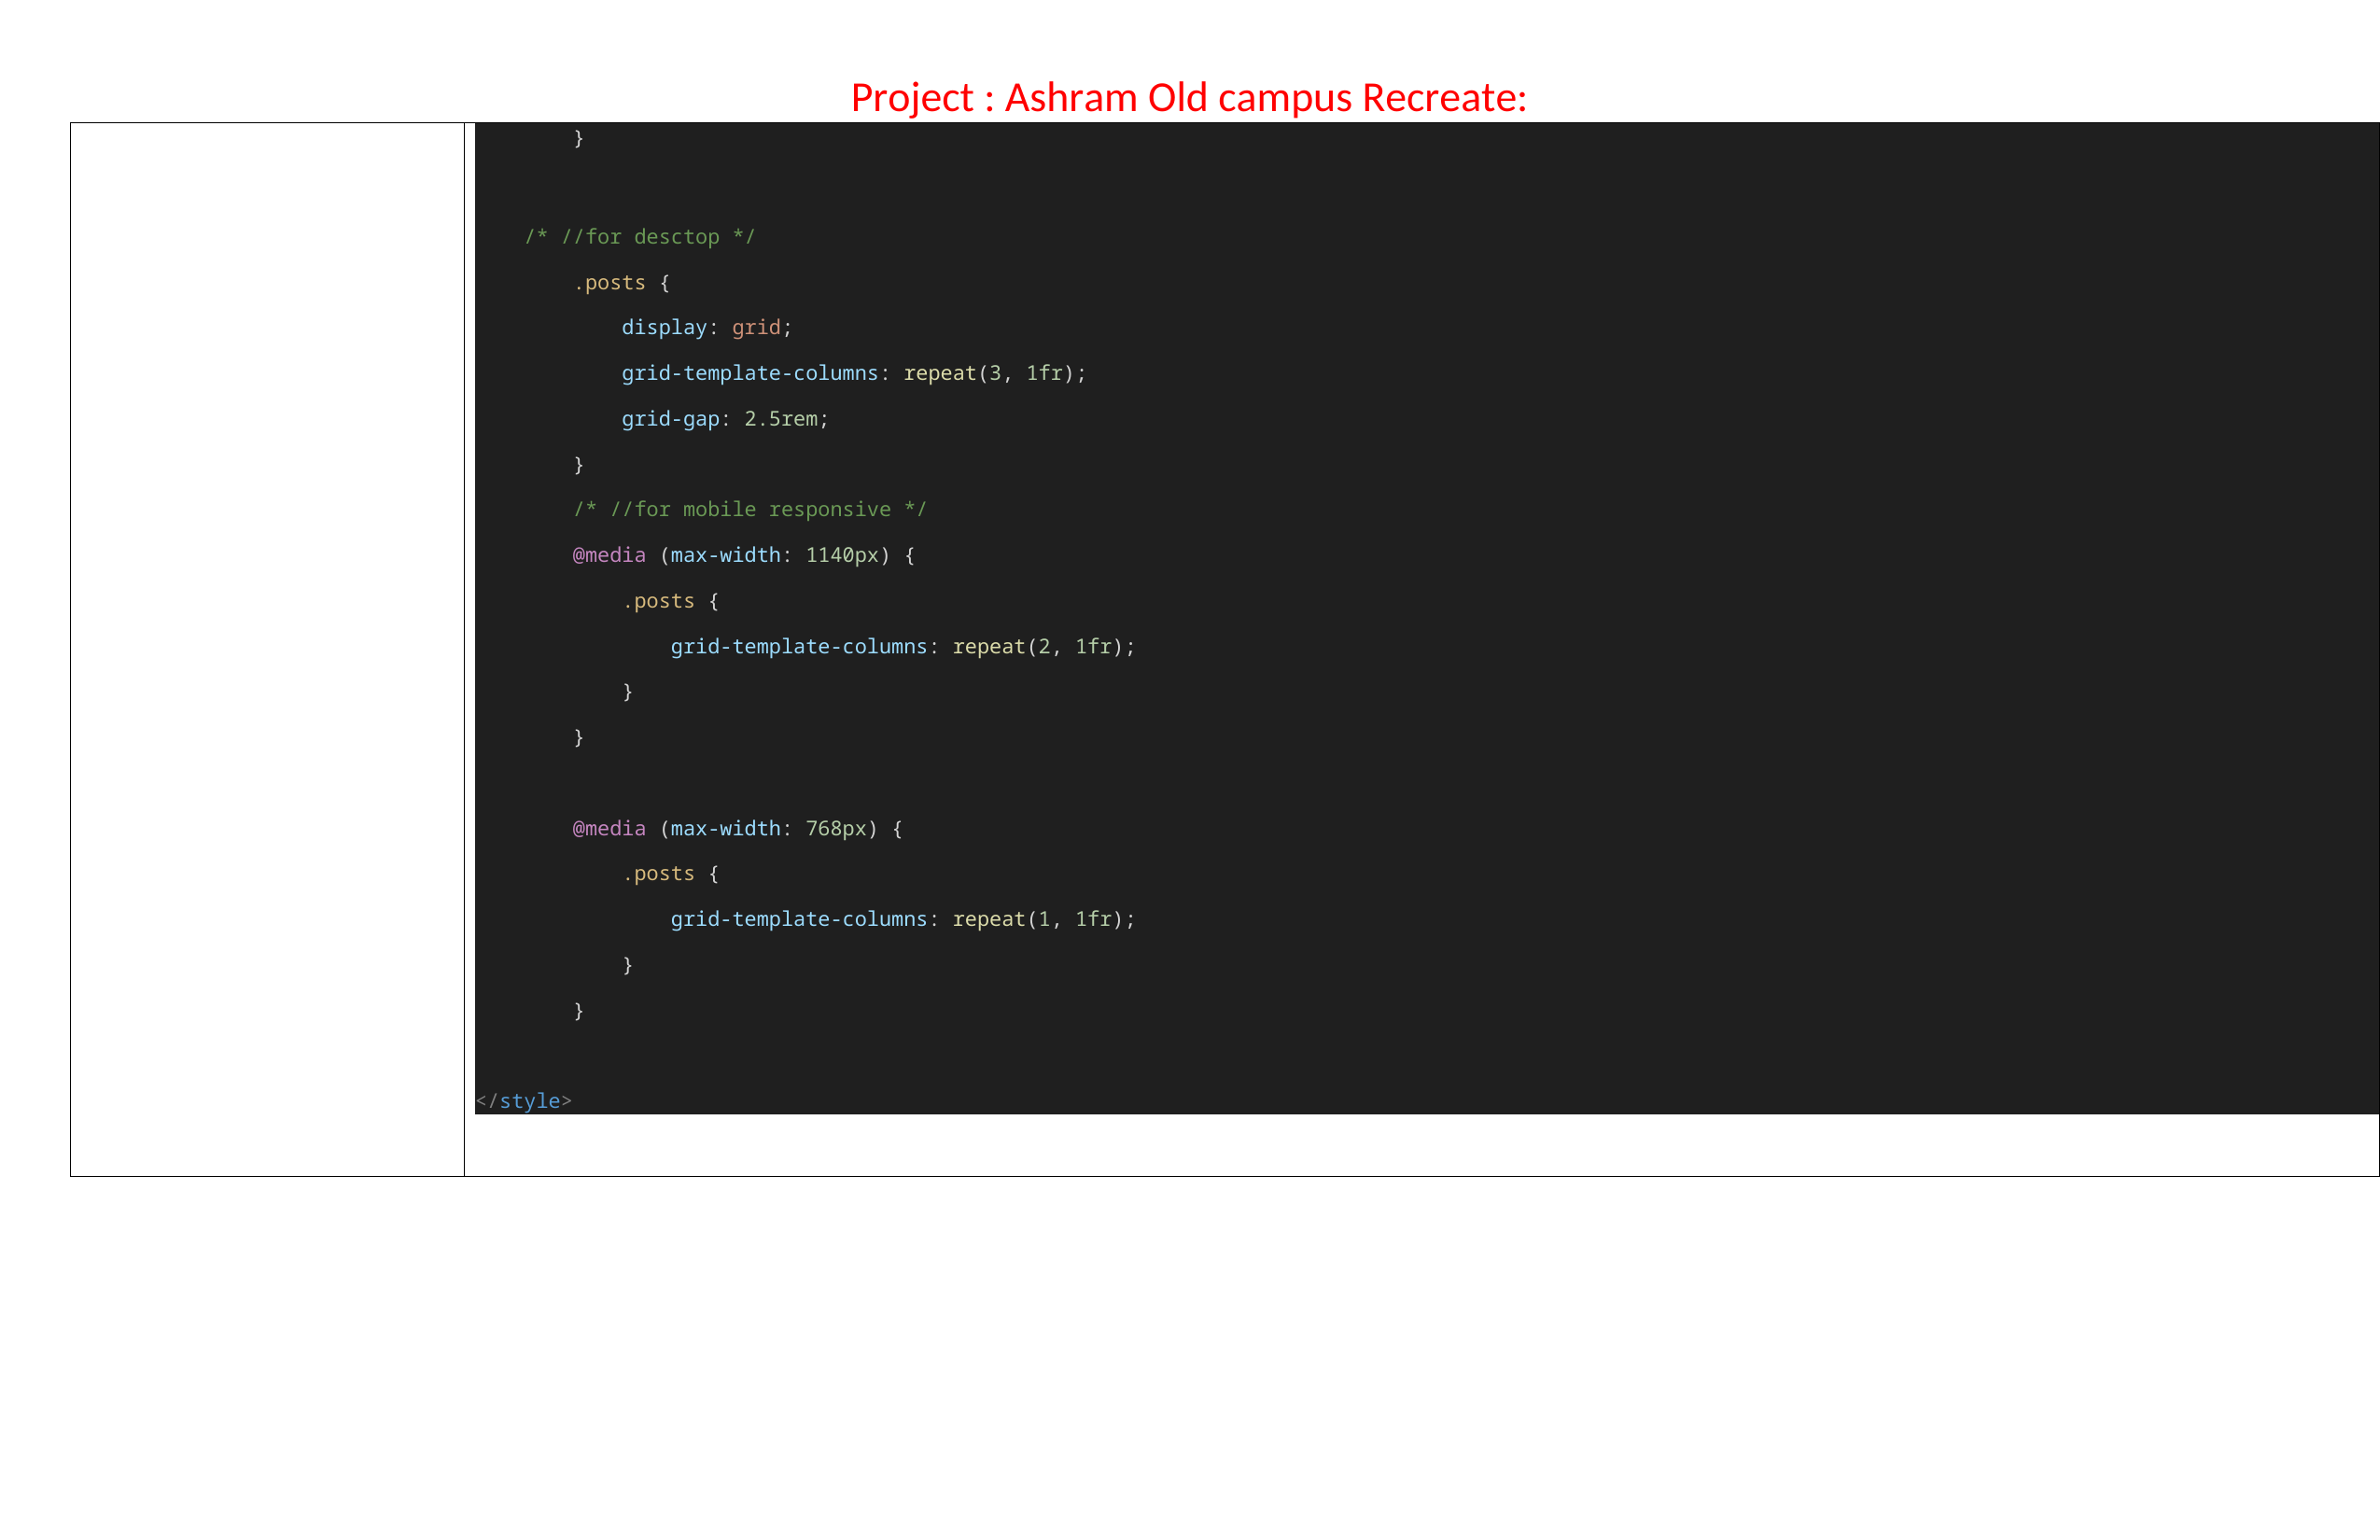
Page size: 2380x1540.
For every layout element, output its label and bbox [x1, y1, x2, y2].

table_cell [465, 123, 2379, 1175]
table_cell [71, 123, 464, 1175]
